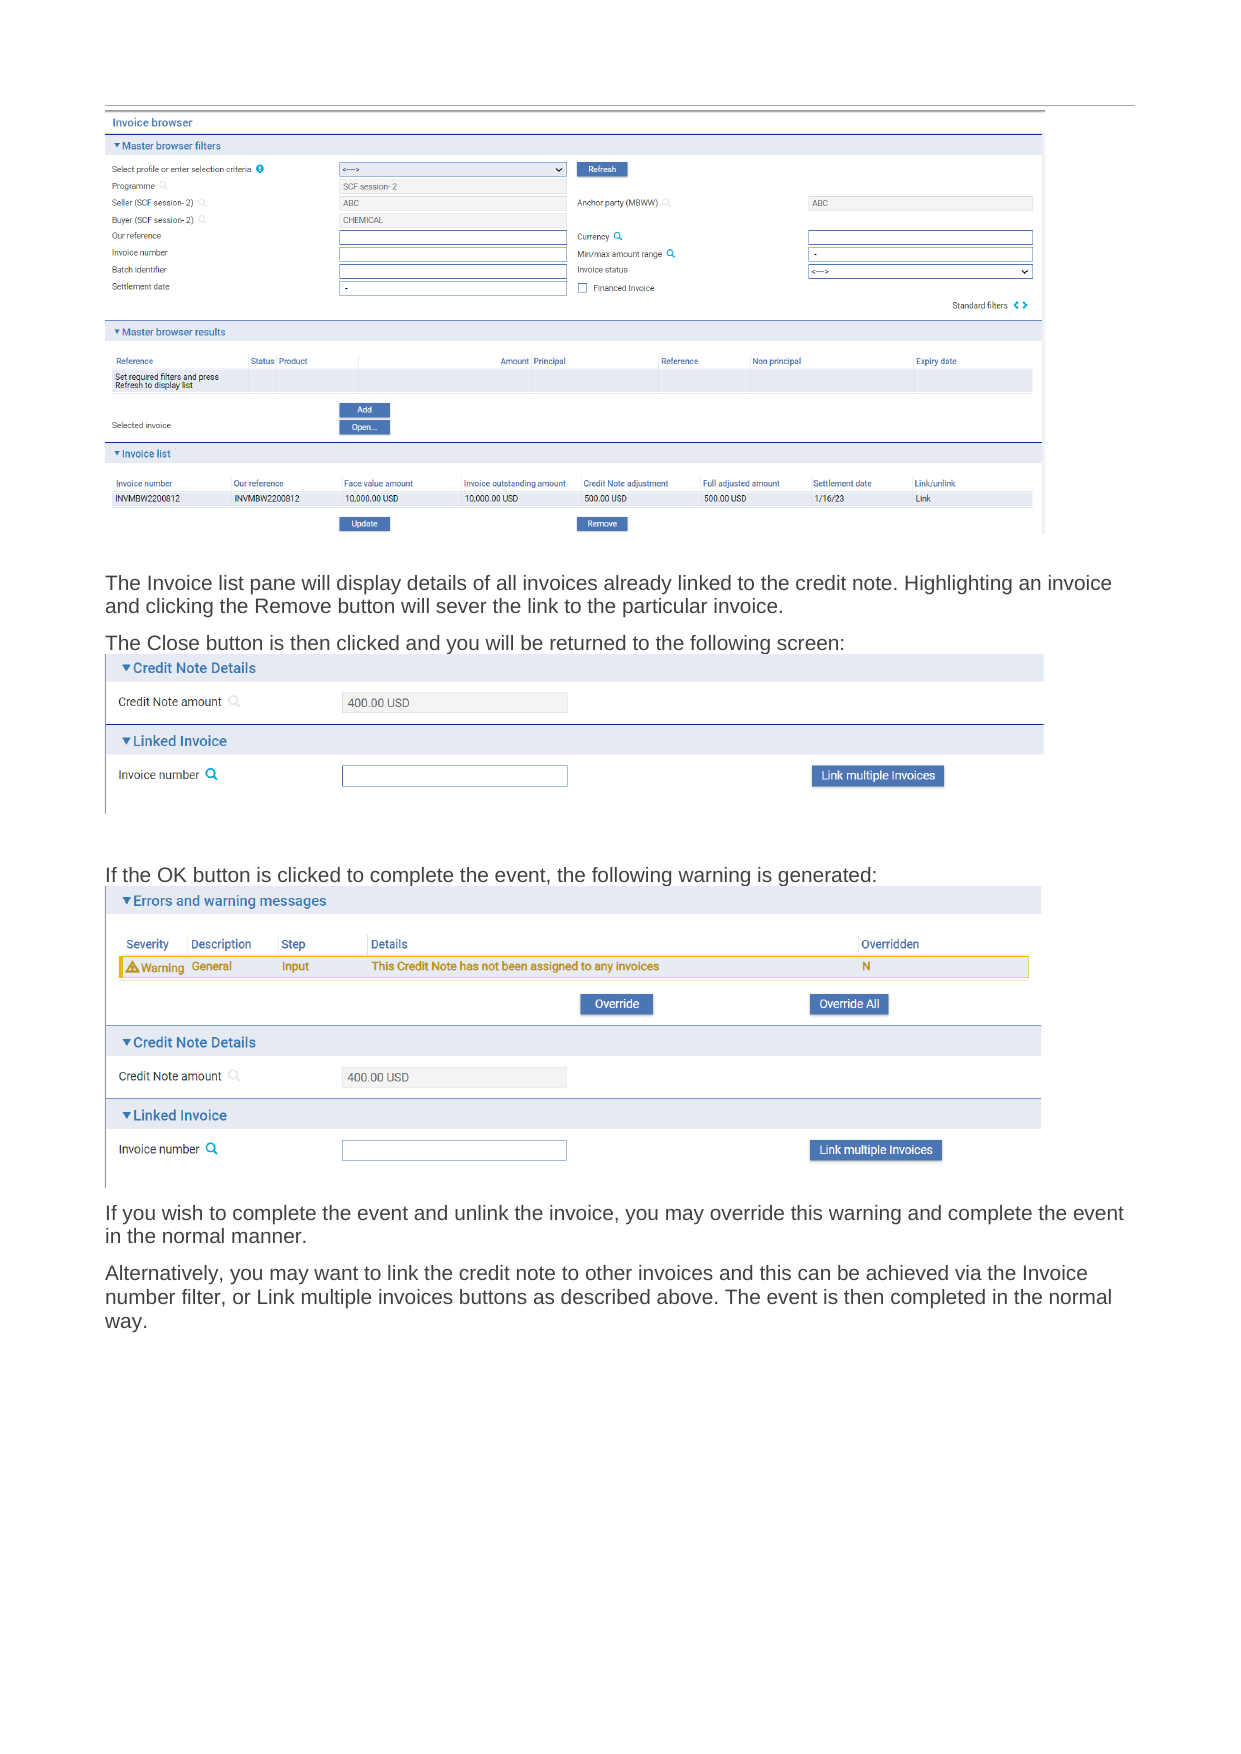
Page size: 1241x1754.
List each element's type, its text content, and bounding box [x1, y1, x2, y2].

text If the OK button is clicked to complete the event, the following warning is generated: [105, 863, 1135, 887]
text If you wish to complete the event and unlink the invoice, you may override this warning and complete the event in the normal manner. [105, 1200, 1135, 1248]
picture [105, 110, 1046, 534]
picture [104, 886, 1042, 1188]
text The Close button is then clicked and you will be returned to the following screen: [105, 631, 1135, 655]
text The Invoice list pane will display details of all invoices already linked to the credit note. Highlighting an invoice and clicking the Remove button will sever the link to the particular invoice. [105, 570, 1135, 618]
text Alternatively, you may want to link the credit note to other invoices and this can be achieved via the Invoice number filter, or Link multiple invoices buttons as described above. The event is then completed in the normal way. [105, 1261, 1135, 1333]
picture [104, 654, 1044, 814]
